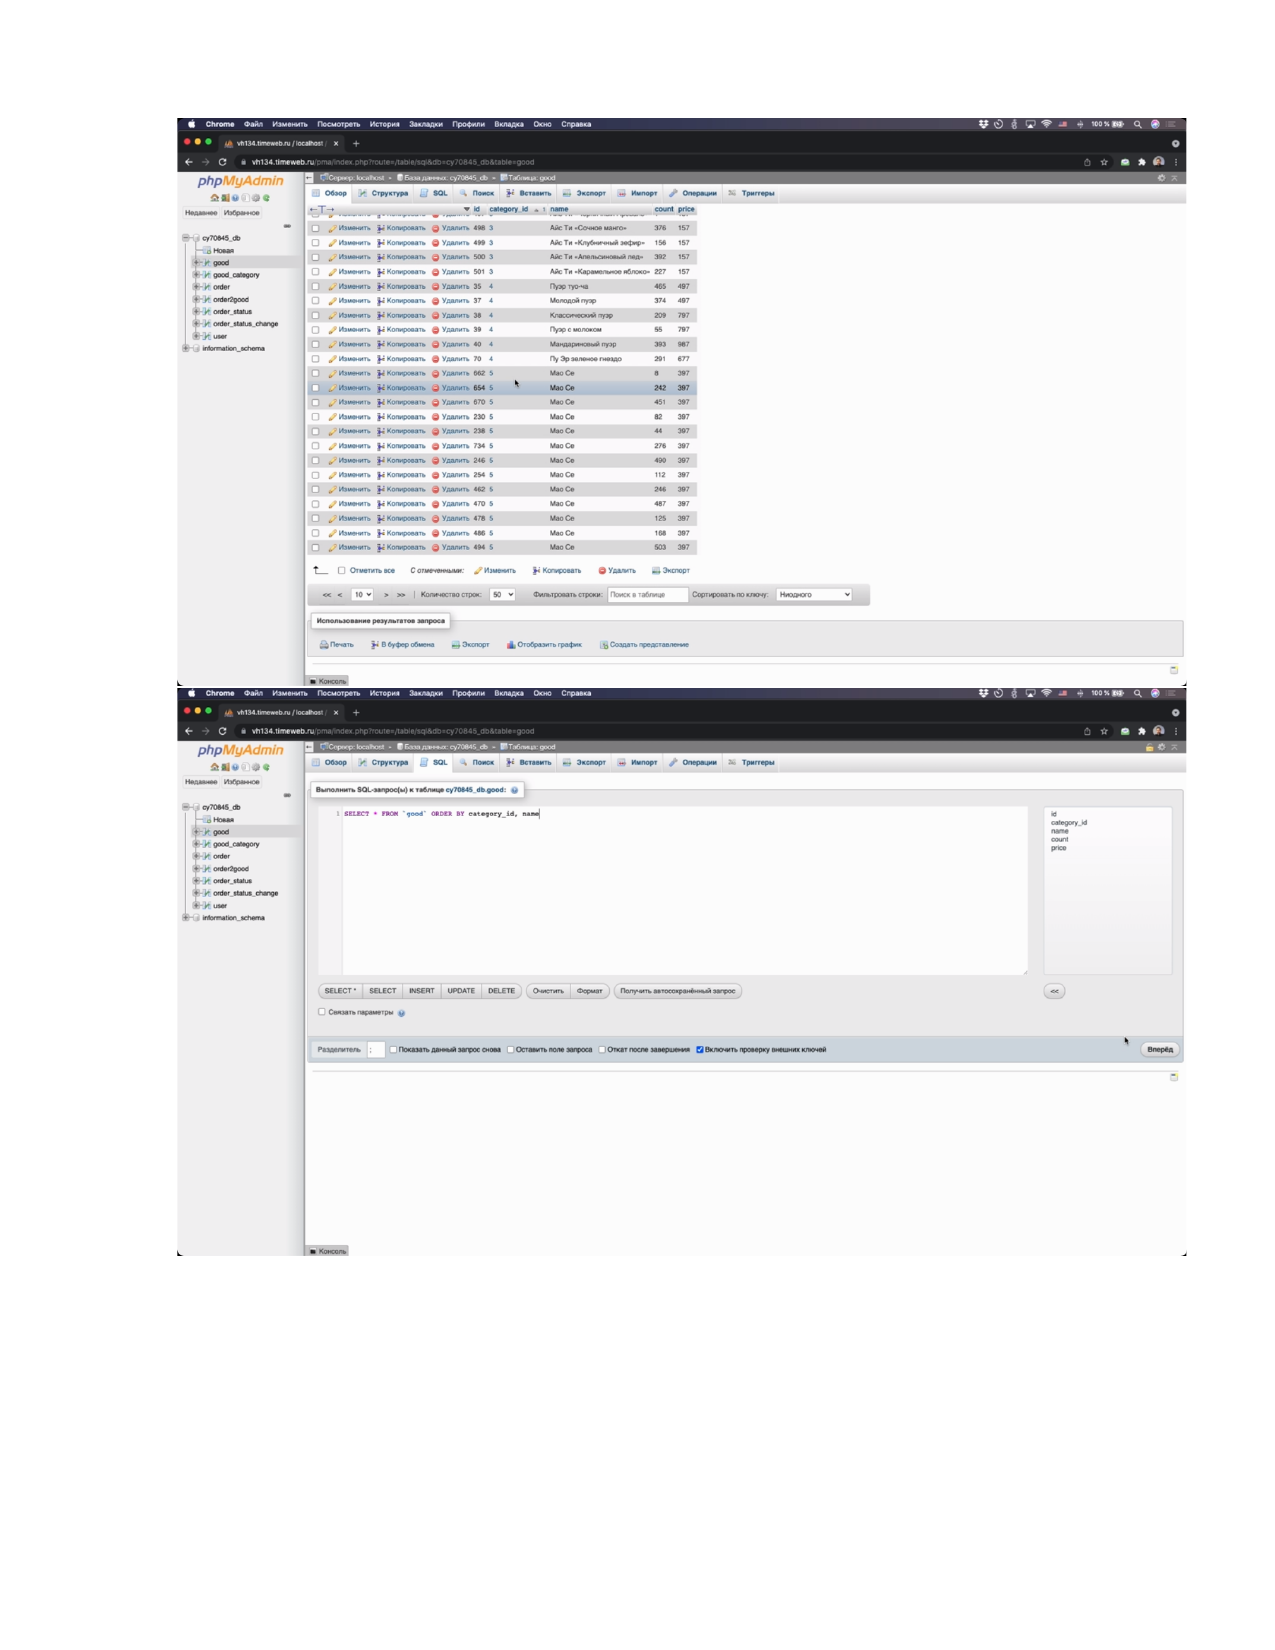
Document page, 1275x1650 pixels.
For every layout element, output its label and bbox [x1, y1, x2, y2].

picture [177, 688, 1187, 1256]
picture [177, 118, 1187, 686]
